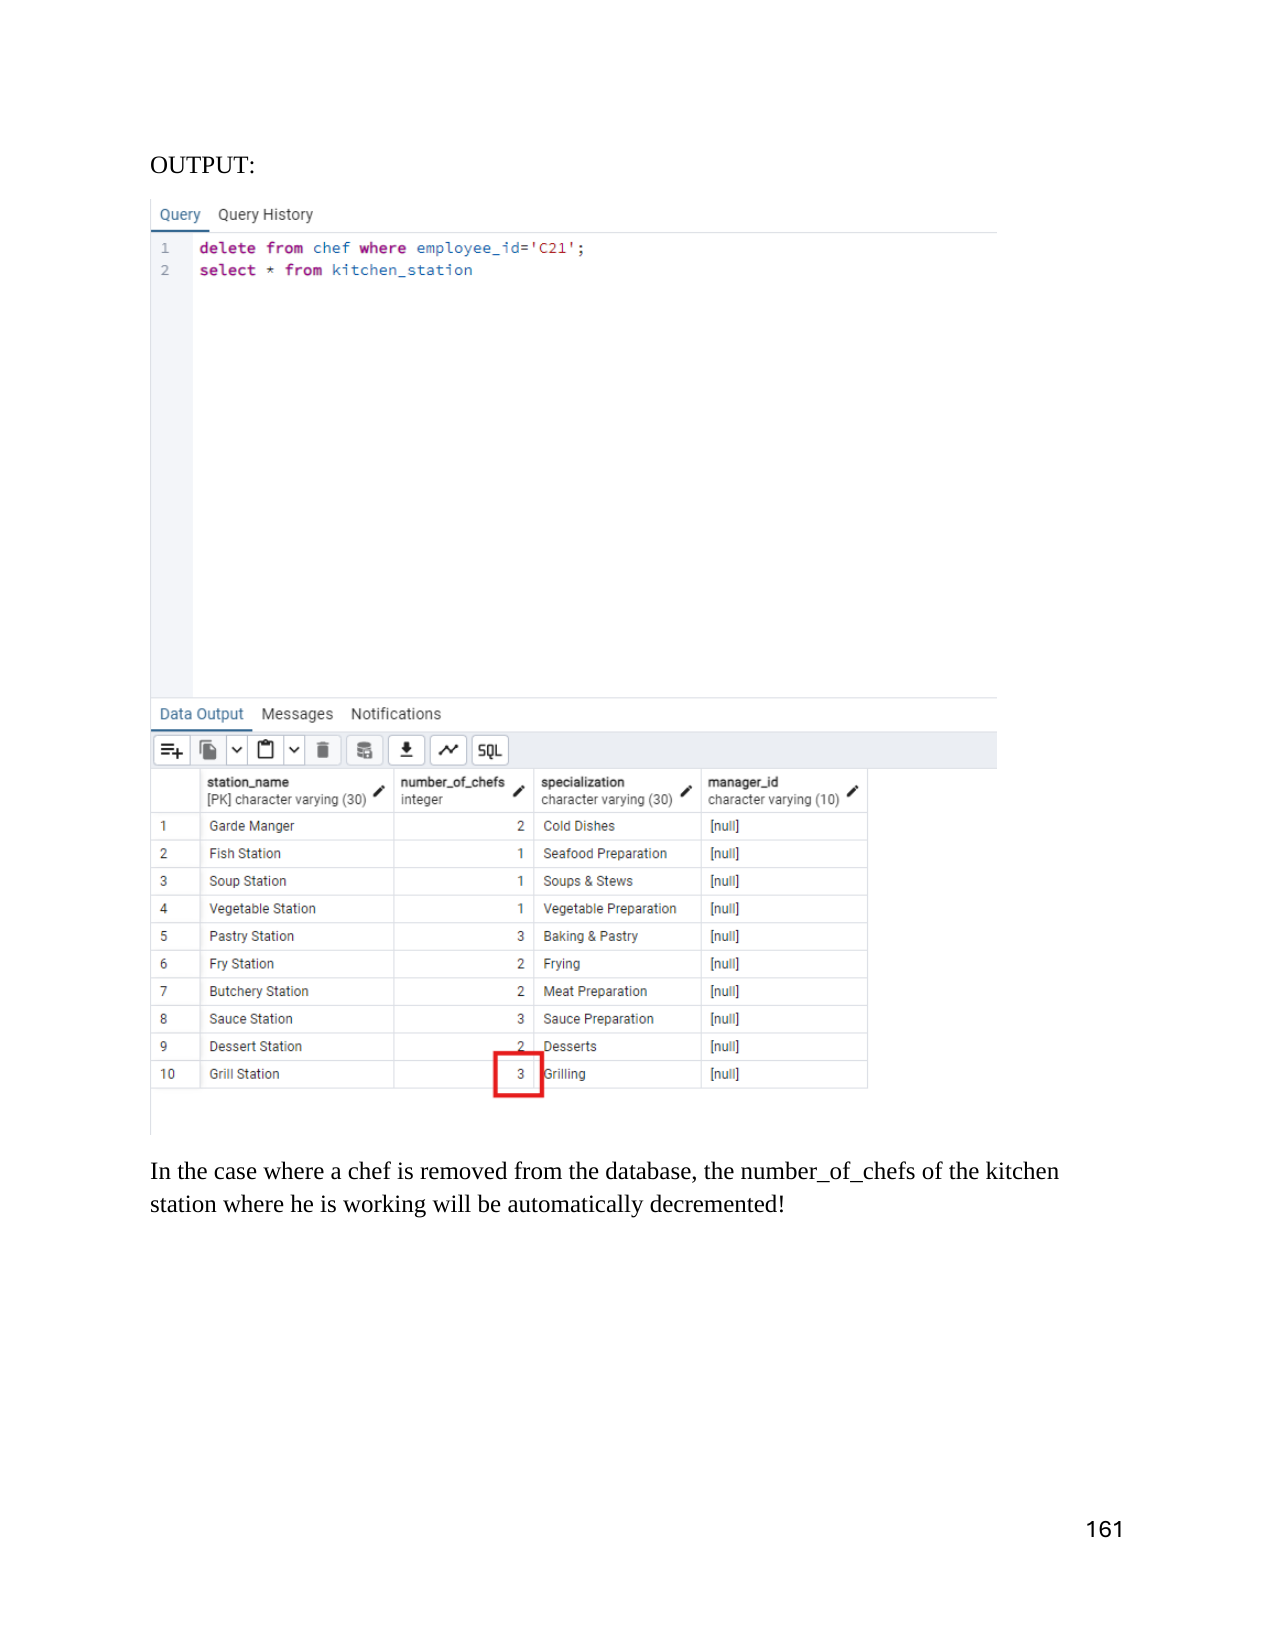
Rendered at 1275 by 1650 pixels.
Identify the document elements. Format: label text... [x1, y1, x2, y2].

text In the case where a chef is removed from the database, the number_of_chefs of the kitchen station where he is working will be automatically decremented! [150, 1156, 1125, 1218]
text OUTPUT: [150, 150, 1125, 179]
picture [150, 199, 997, 1135]
